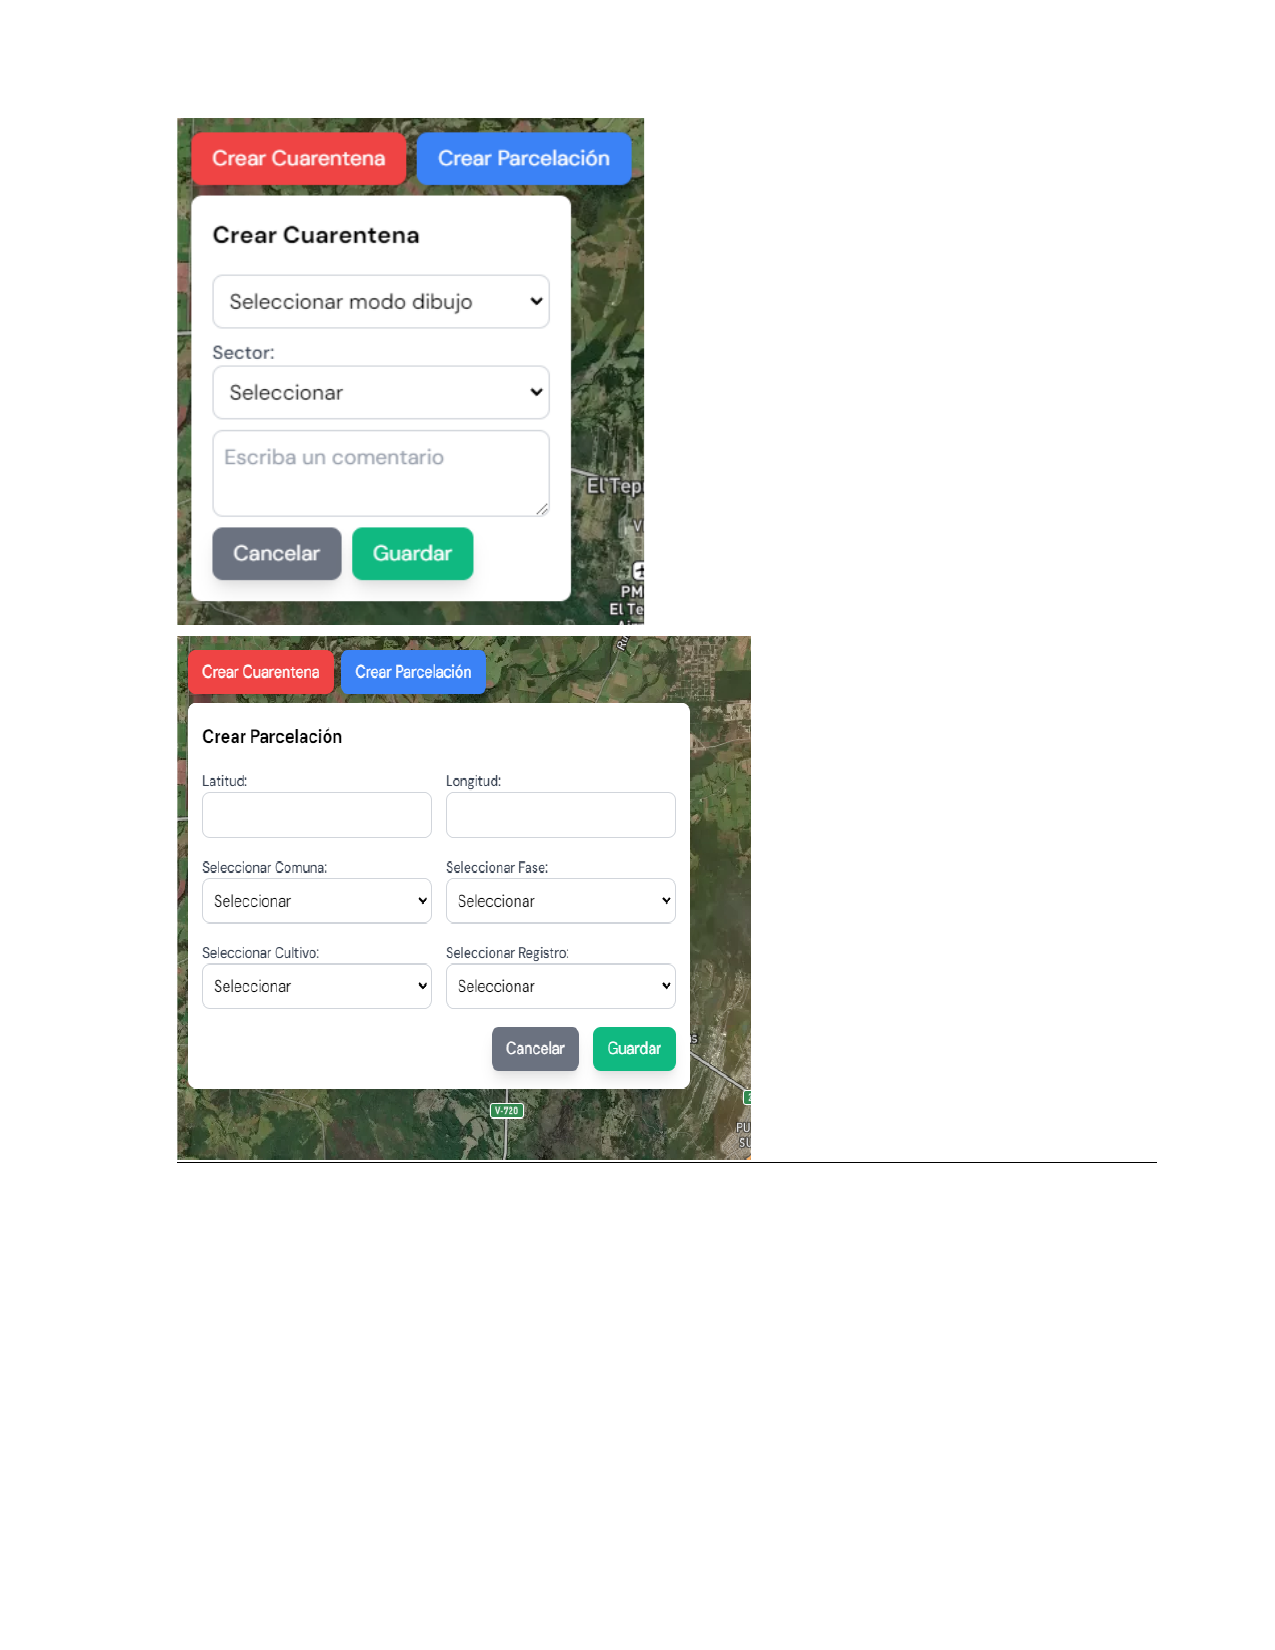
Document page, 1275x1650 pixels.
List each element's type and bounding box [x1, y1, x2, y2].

picture [177, 636, 751, 1160]
picture [177, 118, 645, 625]
